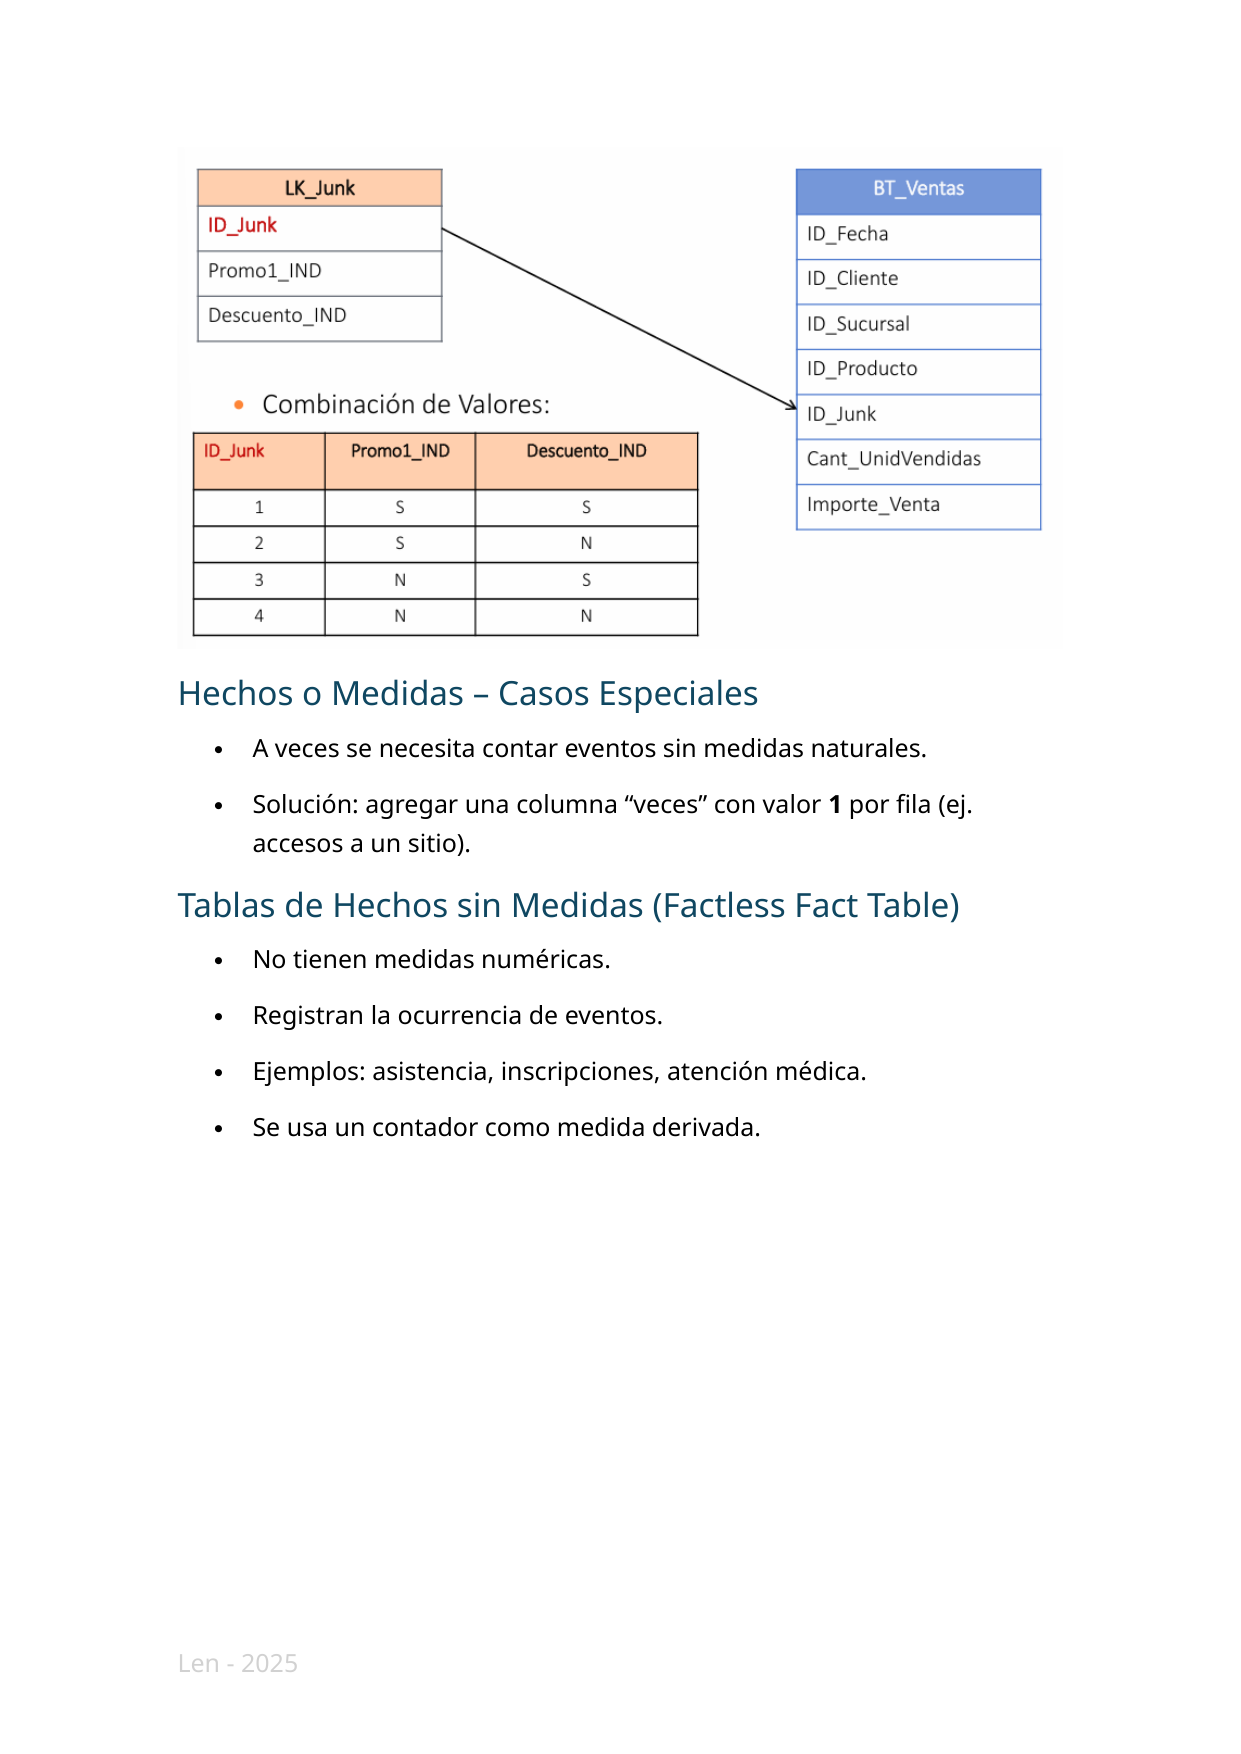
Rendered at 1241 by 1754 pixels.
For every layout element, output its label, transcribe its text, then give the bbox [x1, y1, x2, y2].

list No tienen medidas numéricas. [215, 942, 1063, 976]
list A veces se necesita contar eventos sin medidas naturales. [215, 731, 1063, 765]
list Solución: agregar una columna “veces” con valor 1 por fila (ej. accesos a un sitio). [215, 787, 1063, 860]
list Ejemplos: asistencia, inscripciones, atención médica. [215, 1054, 1063, 1088]
list Registran la ocurrencia de eventos. [215, 998, 1063, 1032]
subtitle Hechos o Medidas – Casos Especiales [177, 670, 1063, 716]
list Se usa un contador como medida derivada. [215, 1109, 1063, 1144]
subtitle Tablas de Hechos sin Medidas (Factless Fact Table) [177, 882, 1063, 927]
picture [177, 147, 1063, 649]
